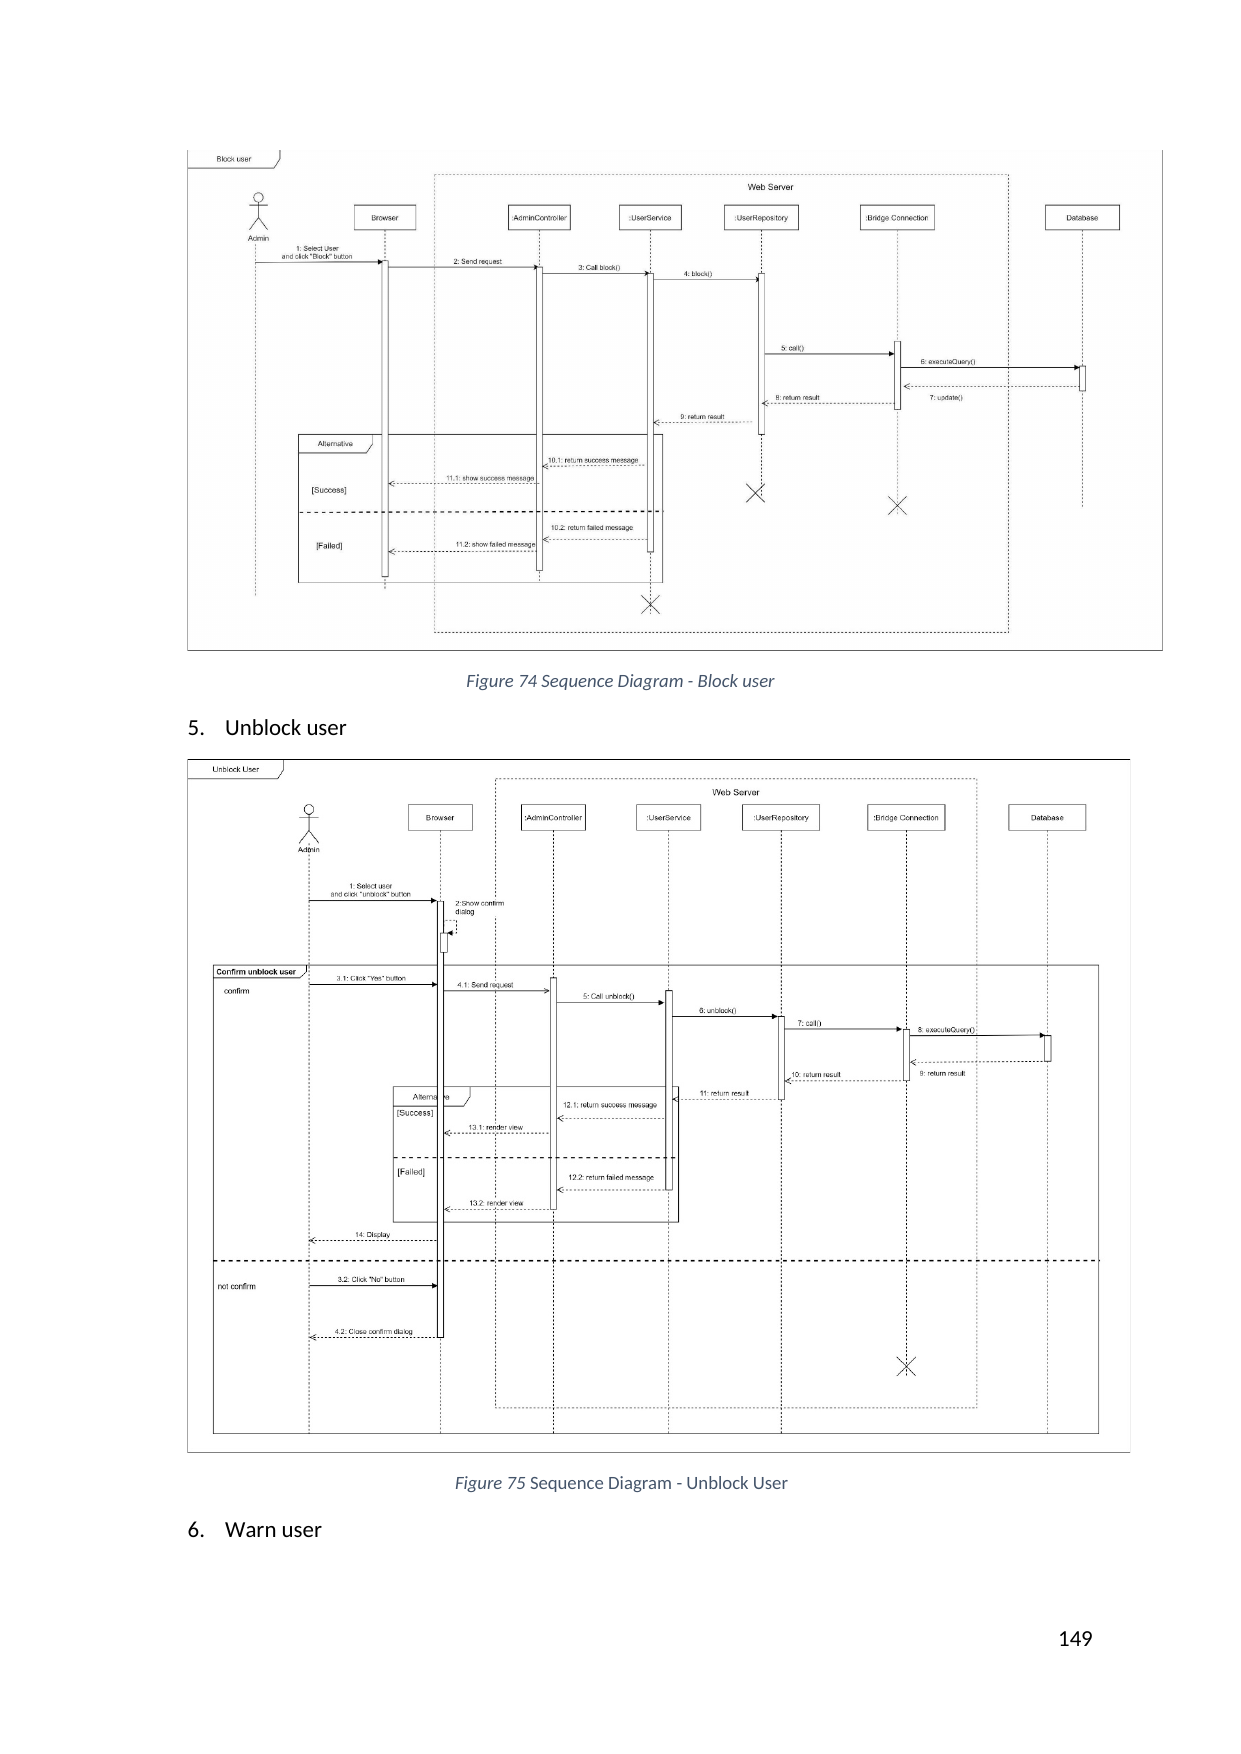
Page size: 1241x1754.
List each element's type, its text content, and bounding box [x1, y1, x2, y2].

picture [187, 759, 1131, 1453]
text Figure 75 Sequence Diagram - Unblock User [150, 1471, 1093, 1494]
picture [187, 150, 1163, 651]
list Warn user [187, 1515, 1093, 1543]
text Figure 74 Sequence Diagram - Block user [150, 669, 1093, 692]
list Unblock user [187, 713, 1093, 741]
